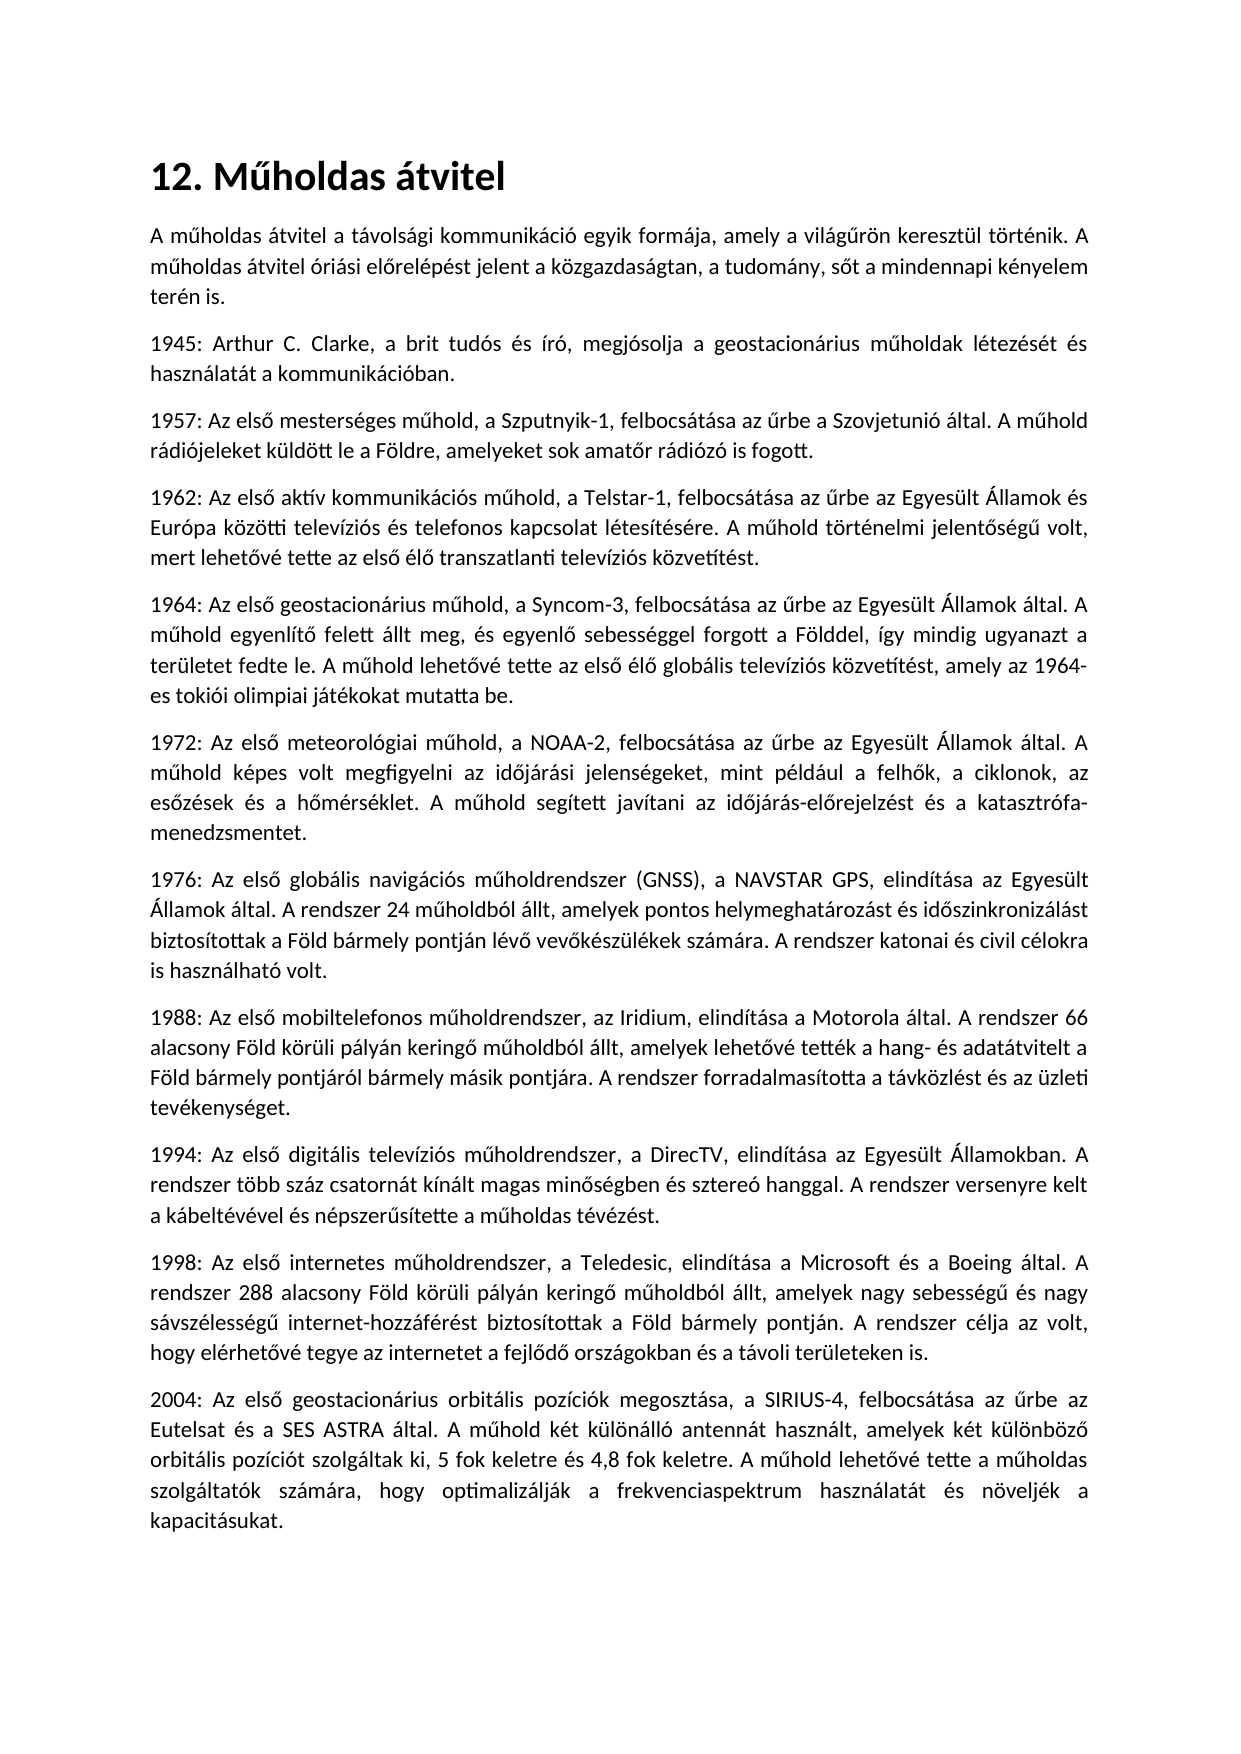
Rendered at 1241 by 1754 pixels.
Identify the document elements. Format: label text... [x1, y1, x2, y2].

text 1998: Az első internetes műholdrendszer, a Teledesic, elindítása a Microsoft és a Boeing által. A rendszer 288 alacsony Föld körüli pályán keringő műholdból állt, amelyek nagy sebességű és nagy sávszélességű internet-hozzáférést biztosítottak a Föld bármely pontján. A rendszer célja az volt, hogy elérhetővé tegye az internetet a fejlődő országokban és a távoli területeken is. [150, 1248, 1090, 1366]
text 2004: Az első geostacionárius orbitális pozíciók megosztása, a SIRIUS-4, felbocsátása az űrbe az Eutelsat és a SES ASTRA által. A műhold két különálló antennát használt, amelyek két különböző orbitális pozíciót szolgáltak ki, 5 fok keletre és 4,8 fok keletre. A műhold lehetővé tette a műholdas szolgáltatók számára, hogy optimalizálják a frekvenciaspektrum használatát és növeljék a kapacitásukat. [150, 1385, 1090, 1534]
text 1994: Az első digitális televíziós műholdrendszer, a DirecTV, elindítása az Egyesült Államokban. A rendszer több száz csatornát kínált magas minőségben és sztereó hanggal. A rendszer versenyre kelt a kábeltévével és népszerűsítette a műholdas tévézést. [150, 1140, 1090, 1229]
text 1988: Az első mobiltelefonos műholdrendszer, az Iridium, elindítása a Motorola által. A rendszer 66 alacsony Föld körüli pályán keringő műholdból állt, amelyek lehetővé tették a hang- és adatátvitelt a Föld bármely pontjáról bármely másik pontjára. A rendszer forradalmasította a távközlést és az üzleti tevékenységet. [150, 1003, 1090, 1121]
text 1957: Az első mesterséges műhold, a Szputnyik-1, felbocsátása az űrbe a Szovjetunió által. A műhold rádiójeleket küldött le a Földre, amelyeket sok amatőr rádiózó is fogott. [150, 406, 1090, 464]
text 1962: Az első aktív kommunikációs műhold, a Telstar-1, felbocsátása az űrbe az Egyesült Államok és Európa közötti televíziós és telefonos kapcsolat létesítésére. A műhold történelmi jelentőségű volt, mert lehetővé tette az első élő transzatlanti televíziós közvetítést. [150, 483, 1090, 571]
text 1976: Az első globális navigációs műholdrendszer (GNSS), a NAVSTAR GPS, elindítása az Egyesült Államok által. A rendszer 24 műholdból állt, amelyek pontos helymeghatározást és időszinkronizálást biztosítottak a Föld bármely pontján lévő vevőkészülékek számára. A rendszer katonai és civil célokra is használható volt. [150, 865, 1090, 984]
text 1945: Arthur C. Clarke, a brit tudós és író, megjósolja a geostacionárius műholdak létezését és használatát a kommunikációban. [150, 329, 1090, 387]
text 1972: Az első meteorológiai műhold, a NOAA-2, felbocsátása az űrbe az Egyesült Államok által. A műhold képes volt megfigyelni az időjárási jelenségeket, mint például a felhők, a ciklonok, az esőzések és a hőmérséklet. A műhold segített javítani az időjárás-előrejelzést és a katasztrófa-menedzsmentet. [150, 728, 1090, 846]
text 12. Műholdas átvitel [150, 150, 1090, 201]
text 1964: Az első geostacionárius műhold, a Syncom-3, felbocsátása az űrbe az Egyesült Államok által. A műhold egyenlítő felett állt meg, és egyenlő sebességgel forgott a Földdel, így mindig ugyanazt a területet fedte le. A műhold lehetővé tette az első élő globális televíziós közvetítést, amely az 1964-es tokiói olimpiai játékokat mutatta be. [150, 590, 1090, 709]
text A műholdas átvitel a távolsági kommunikáció egyik formája, amely a világűrön keresztül történik. A műholdas átvitel óriási előrelépést jelent a közgazdaságtan, a tudomány, sőt a mindennapi kényelem terén is. [150, 222, 1090, 310]
